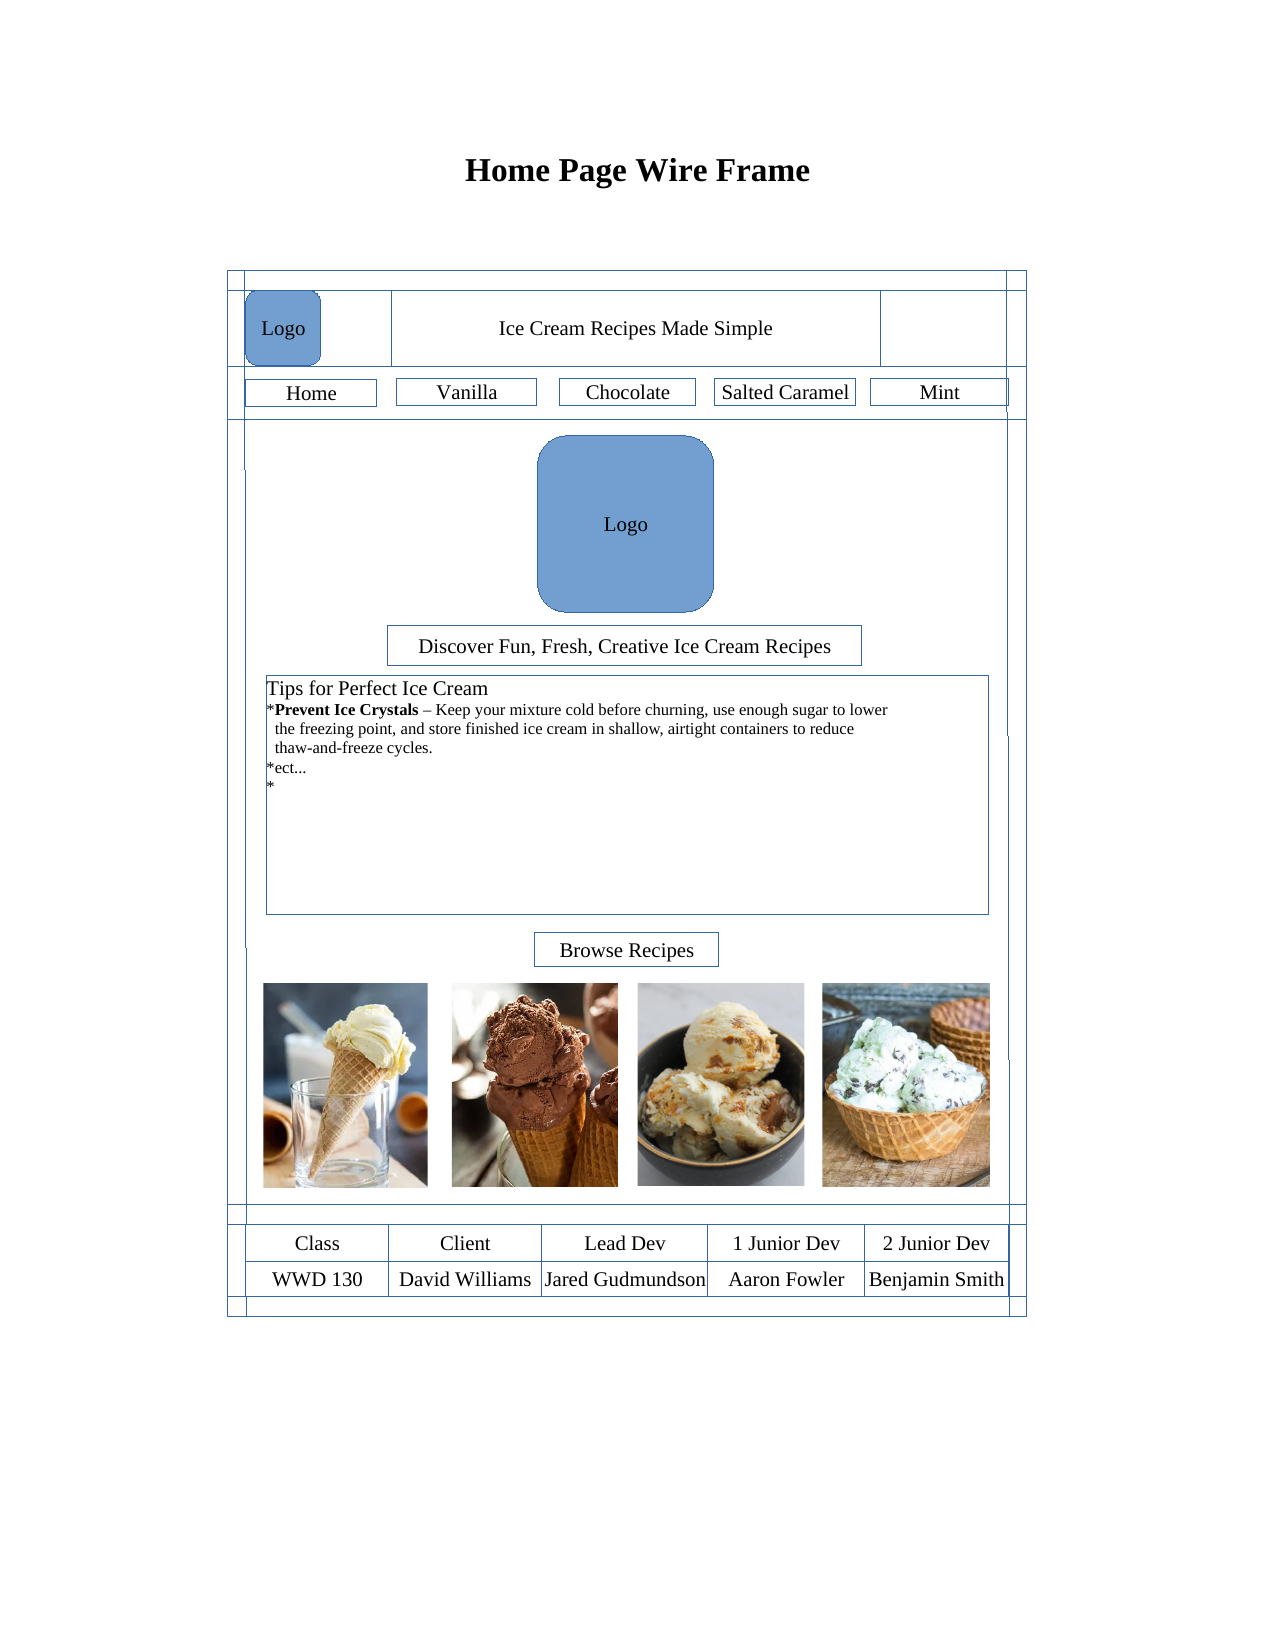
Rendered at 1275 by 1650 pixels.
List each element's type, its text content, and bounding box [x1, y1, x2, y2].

list Home Page Wire Frame [150, 150, 1125, 188]
picture [637, 983, 805, 1186]
picture [263, 983, 428, 1188]
picture [822, 983, 990, 1187]
picture [451, 983, 618, 1187]
